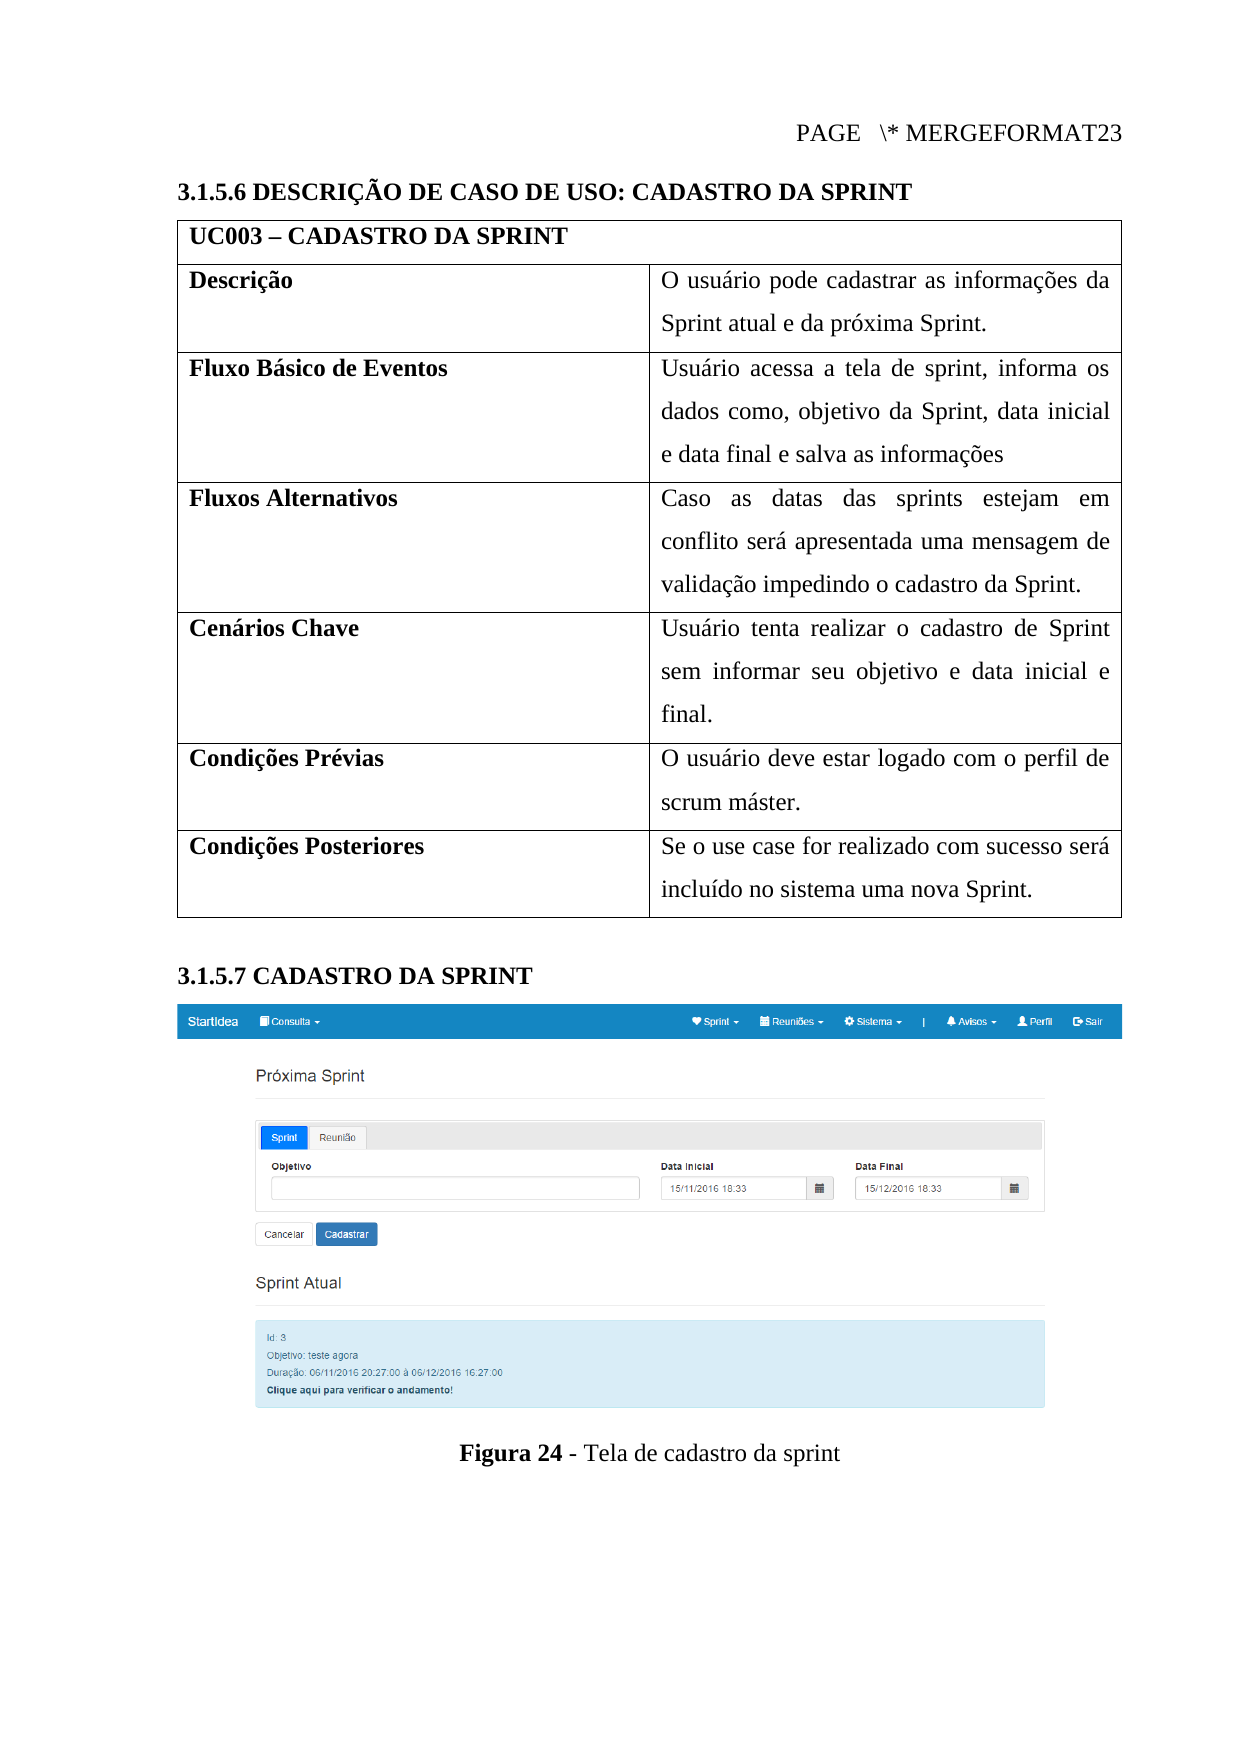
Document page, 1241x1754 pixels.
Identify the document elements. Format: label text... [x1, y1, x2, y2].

table_cell Usuário tenta realizar o cadastro de Sprint sem informar seu objetivo e data inicial e final. [650, 613, 1121, 742]
table_cell Usuário acessa a tela de sprint, informa os dados como, objetivo da Sprint, data inicial e data final e salva as informações [650, 353, 1121, 482]
subtitle DESCRIÇÃO DE CASO DE USO: CADASTRO DA SPRINT [177, 177, 1122, 206]
table_cell Fluxo Básico de Eventos [178, 353, 649, 482]
table_cell O usuário deve estar logado com o perfil de scrum máster. [650, 744, 1121, 830]
table_cell Caso as datas das sprints estejam em conflito será apresentada uma mensagem de validação impedindo o cadastro da Sprint. [650, 483, 1121, 612]
table_cell O usuário pode cadastrar as informações da Sprint atual e da próxima Sprint. [650, 265, 1121, 352]
picture [177, 1004, 1123, 1425]
table_cell Condições Prévias [178, 744, 649, 830]
table_cell Se o use case for realizado com sucesso será incluído no sistema uma nova Sprint. [650, 831, 1121, 917]
text Figura 24 - Tela de cadastro da sprint [177, 1438, 1122, 1467]
table_cell Descrição [178, 265, 649, 352]
table_cell Condições Posteriores [178, 831, 649, 917]
table_cell Cenários Chave [178, 613, 649, 742]
subtitle CADASTRO DA SPRINT [177, 961, 1122, 990]
table_header UC003 – CADASTRO DA SPRINT [178, 221, 1121, 264]
table_cell Fluxos Alternativos [178, 483, 649, 612]
